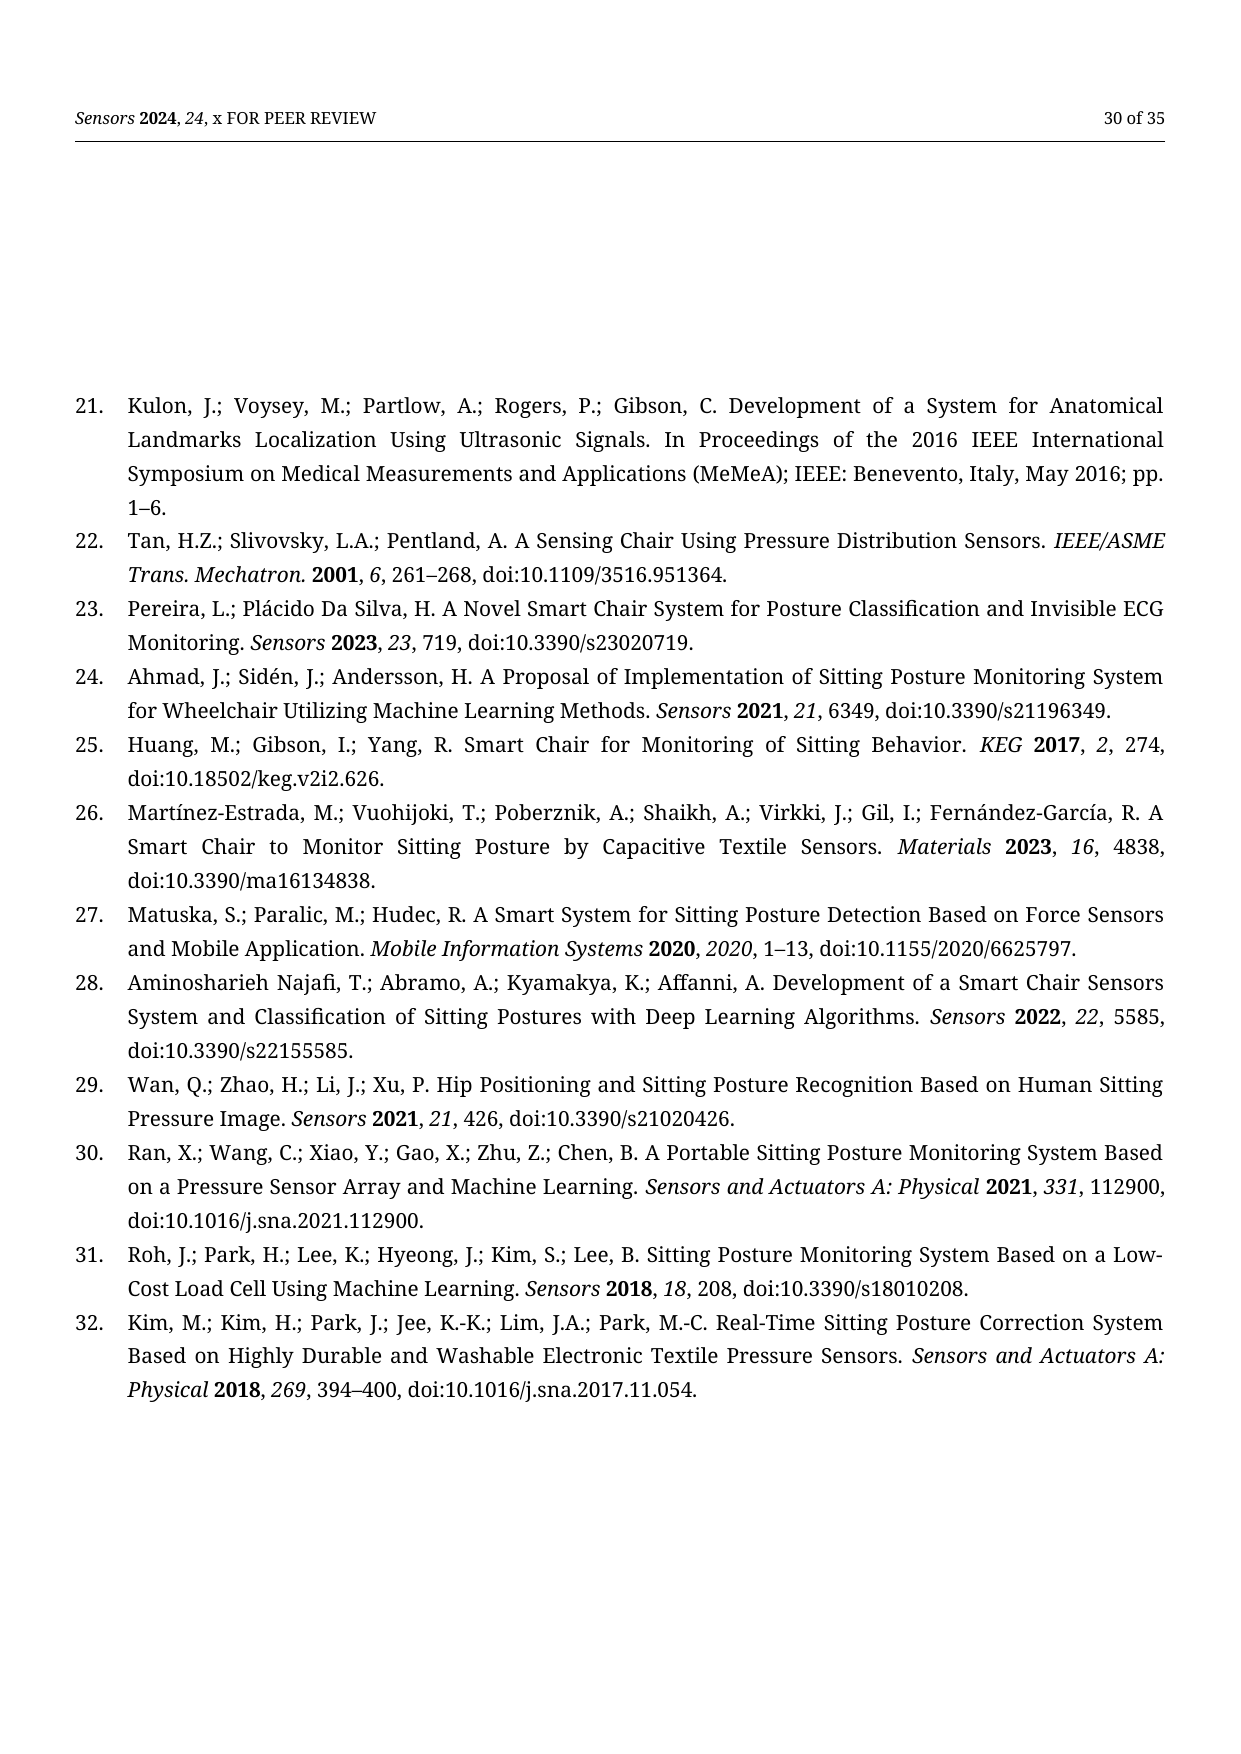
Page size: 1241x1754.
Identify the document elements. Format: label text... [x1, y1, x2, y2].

text 31. Roh, J.; Park, H.; Lee, K.; Hyeong, J.; Kim, S.; Lee, B. Sitting Posture Monitoring System Based on a Low-Cost Load Cell Using Machine Learning. Sensors 2018, 18, 208, doi:10.3390/s18010208. [75, 1237, 1165, 1305]
text 24. Ahmad, J.; Sidén, J.; Andersson, H. A Proposal of Implementation of Sitting Posture Monitoring System for Wheelchair Utilizing Machine Learning Methods. Sensors 2021, 21, 6349, doi:10.3390/s21196349. [75, 660, 1165, 728]
text 22. Tan, H.Z.; Slivovsky, L.A.; Pentland, A. A Sensing Chair Using Pressure Distribution Sensors. IEEE/ASME Trans. Mechatron. 2001, 6, 261–268, doi:10.1109/3516.951364. [75, 524, 1165, 592]
text 21. Kulon, J.; Voysey, M.; Partlow, A.; Rogers, P.; Gibson, C. Development of a System for Anatomical Landmarks Localization Using Ultrasonic Signals. In Proceedings of the 2016 IEEE International Symposium on Medical Measurements and Applications (MeMeA); IEEE: Benevento, Italy, May 2016; pp. 1–6. [75, 388, 1165, 524]
text 28. Aminosharieh Najafi, T.; Abramo, A.; Kyamakya, K.; Affanni, A. Development of a Smart Chair Sensors System and Classification of Sitting Postures with Deep Learning Algorithms. Sensors 2022, 22, 5585, doi:10.3390/s22155585. [75, 965, 1165, 1067]
text 26. Martínez-Estrada, M.; Vuohijoki, T.; Poberznik, A.; Shaikh, A.; Virkki, J.; Gil, I.; Fernández-García, R. A Smart Chair to Monitor Sitting Posture by Capacitive Textile Sensors. Materials 2023, 16, 4838, doi:10.3390/ma16134838. [75, 796, 1165, 897]
text 29. Wan, Q.; Zhao, H.; Li, J.; Xu, P. Hip Positioning and Sitting Posture Recognition Based on Human Sitting Pressure Image. Sensors 2021, 21, 426, doi:10.3390/s21020426. [75, 1067, 1165, 1135]
text 30. Ran, X.; Wang, C.; Xiao, Y.; Gao, X.; Zhu, Z.; Chen, B. A Portable Sitting Posture Monitoring System Based on a Pressure Sensor Array and Machine Learning. Sensors and Actuators A: Physical 2021, 331, 112900, doi:10.1016/j.sna.2021.112900. [75, 1135, 1165, 1237]
text 27. Matuska, S.; Paralic, M.; Hudec, R. A Smart System for Sitting Posture Detection Based on Force Sensors and Mobile Application. Mobile Information Systems 2020, 2020, 1–13, doi:10.1155/2020/6625797. [75, 897, 1165, 965]
text 23. Pereira, L.; Plácido Da Silva, H. A Novel Smart Chair System for Posture Classification and Invisible ECG Monitoring. Sensors 2023, 23, 719, doi:10.3390/s23020719. [75, 592, 1165, 660]
text 32. Kim, M.; Kim, H.; Park, J.; Jee, K.-K.; Lim, J.A.; Park, M.-C. Real-Time Sitting Posture Correction System Based on Highly Durable and Washable Electronic Textile Pressure Sensors. Sensors and Actuators A: Physical 2018, 269, 394–400, doi:10.1016/j.sna.2017.11.054. [75, 1305, 1165, 1407]
text 25. Huang, M.; Gibson, I.; Yang, R. Smart Chair for Monitoring of Sitting Behavior. KEG 2017, 2, 274, doi:10.18502/keg.v2i2.626. [75, 728, 1165, 796]
